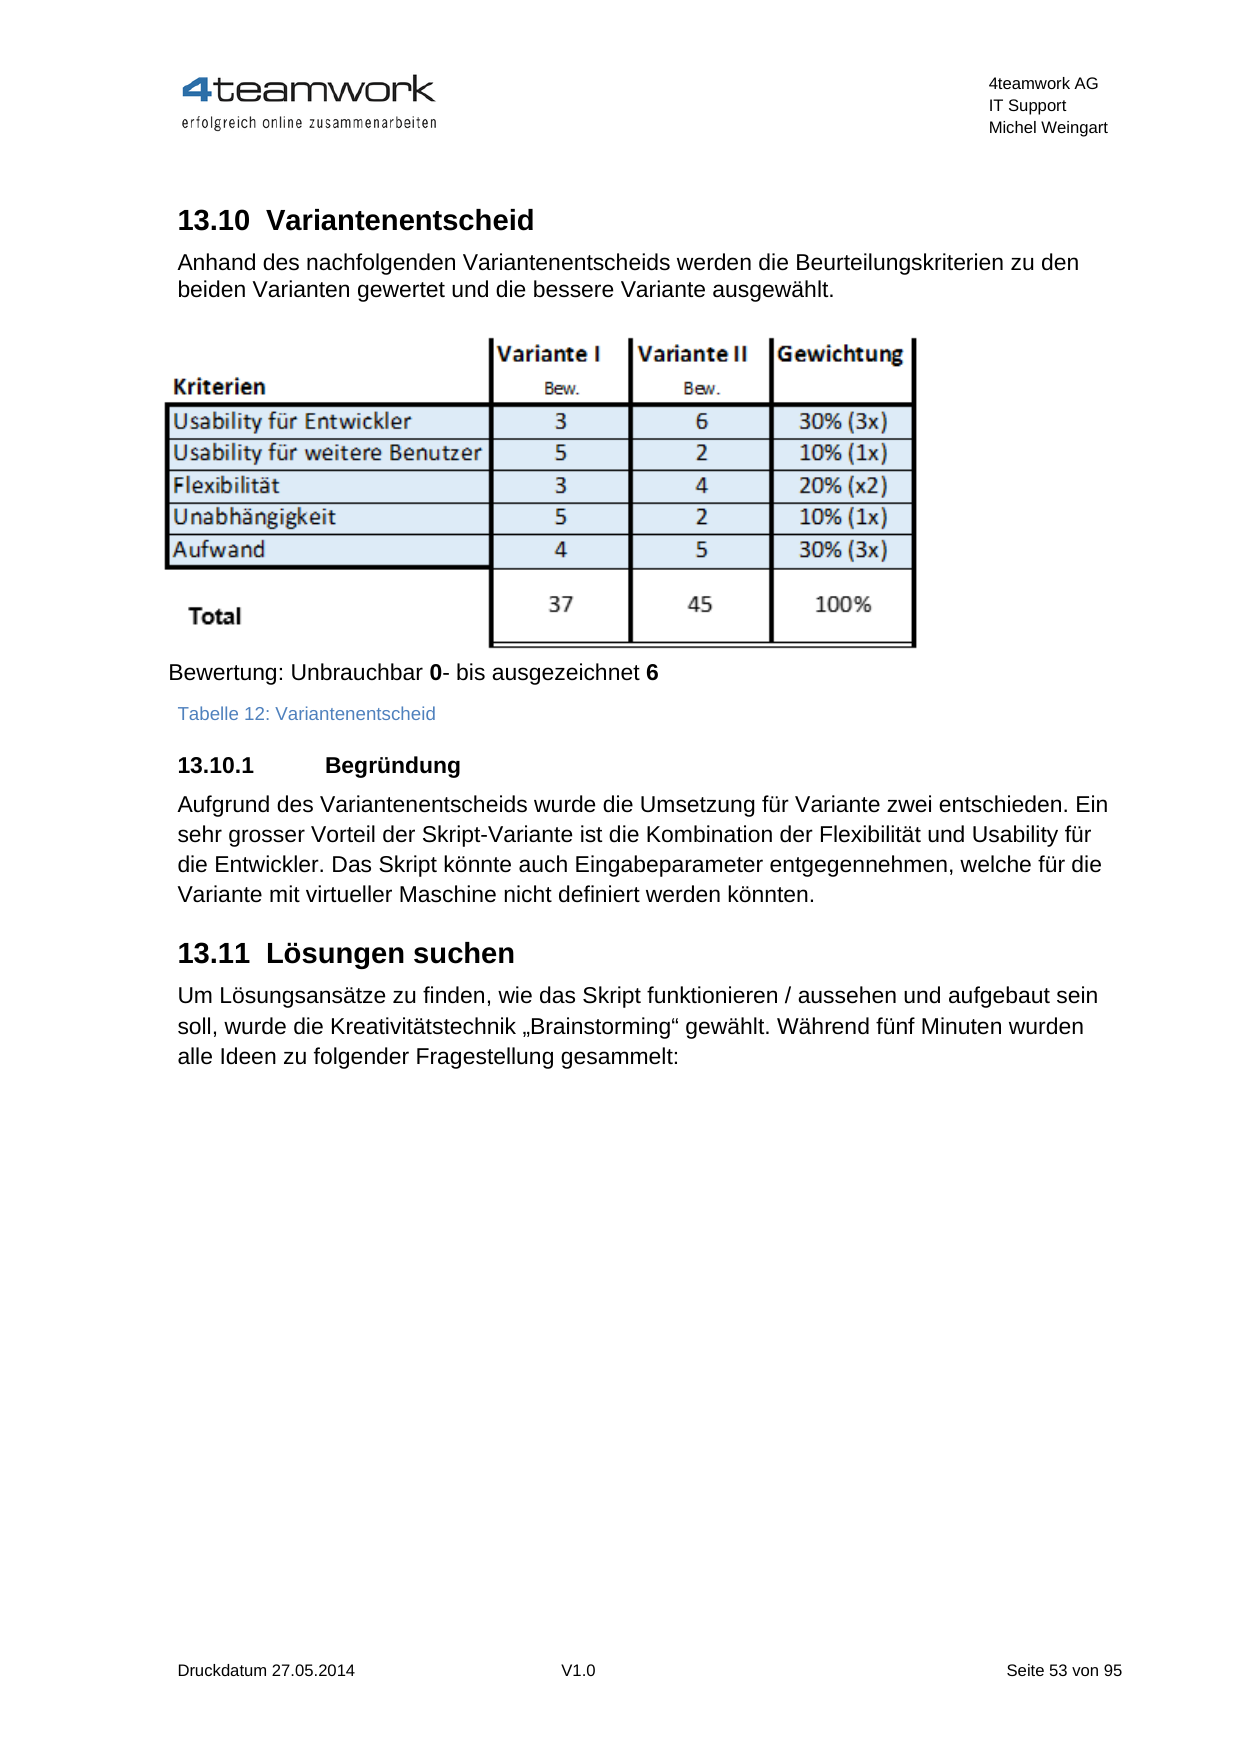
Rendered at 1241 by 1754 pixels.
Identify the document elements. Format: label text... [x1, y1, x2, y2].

picture [162, 329, 926, 656]
picture [177, 69, 440, 134]
text Tabelle 12: Variantenentscheid [177, 703, 1122, 724]
subtitle Begründung [177, 752, 1122, 778]
text Aufgrund des Variantenentscheids wurde die Umsetzung für Variante zwei entschieden. Ein sehr grosser Vorteil der Skript-Variante ist die Kombination der Flexibilität und Usability für die Entwickler. Das Skript könnte auch Eingabeparameter entgegennehmen, welche für die Variante mit virtueller Maschine nicht definiert werden könnten. [177, 791, 1122, 907]
text Anhand des nachfolgenden Variantenentscheids werden die Beurteilungskriterien zu den beiden Varianten gewertet und die bessere Variante ausgewählt. [177, 249, 1122, 302]
subtitle Lösungen suchen [177, 936, 1122, 970]
subtitle Variantenentscheid [177, 203, 1122, 237]
text Um Lösungsansätze zu finden, wie das Skript funktionieren / aussehen und aufgebaut sein soll, wurde die Kreativitätstechnik „Brainstorming“ gewählt. Während fünf Minuten wurden alle Ideen zu folgender Fragestellung gesammelt: [177, 982, 1122, 1069]
